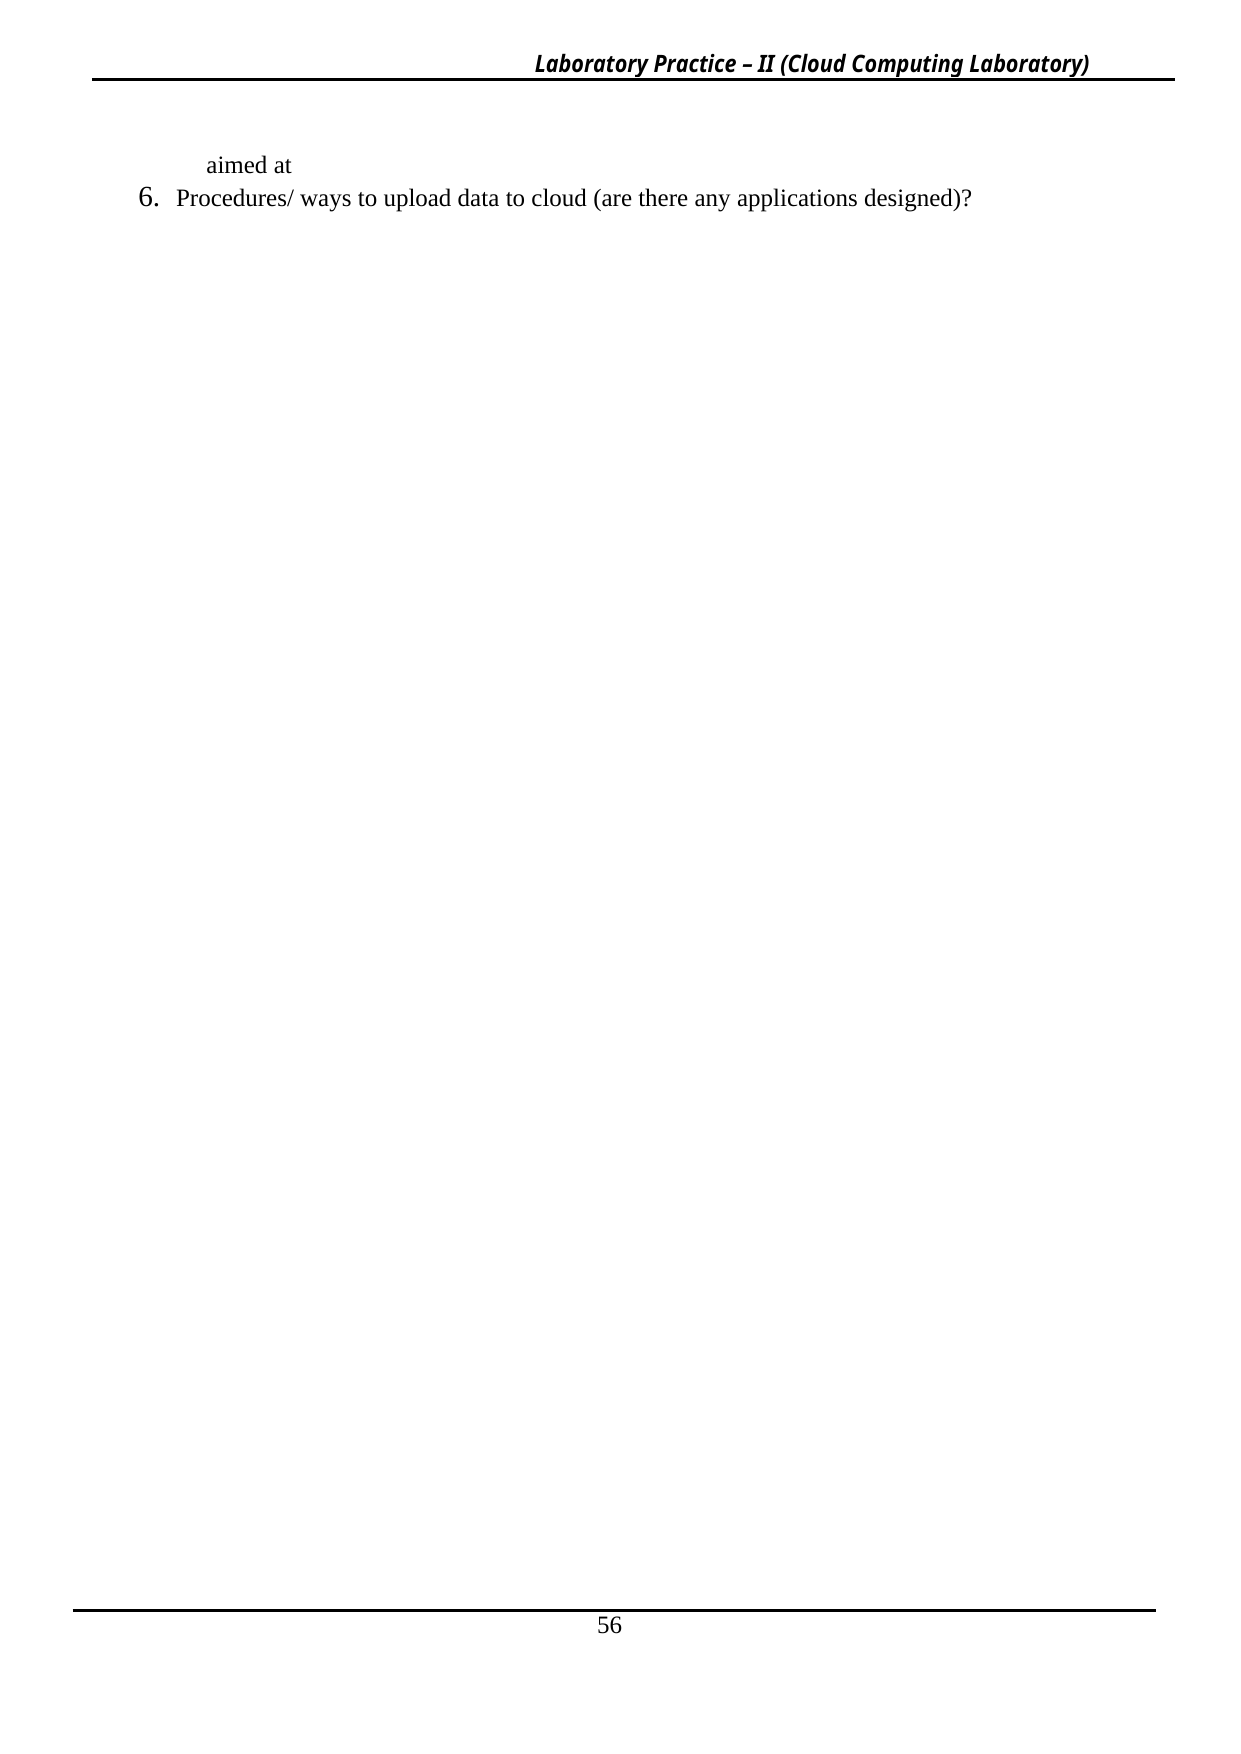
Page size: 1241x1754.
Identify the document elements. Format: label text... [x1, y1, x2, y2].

list Procedures/ ways to upload data to cloud (are there any applications designed)? [138, 179, 1169, 212]
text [206, 150, 1088, 179]
